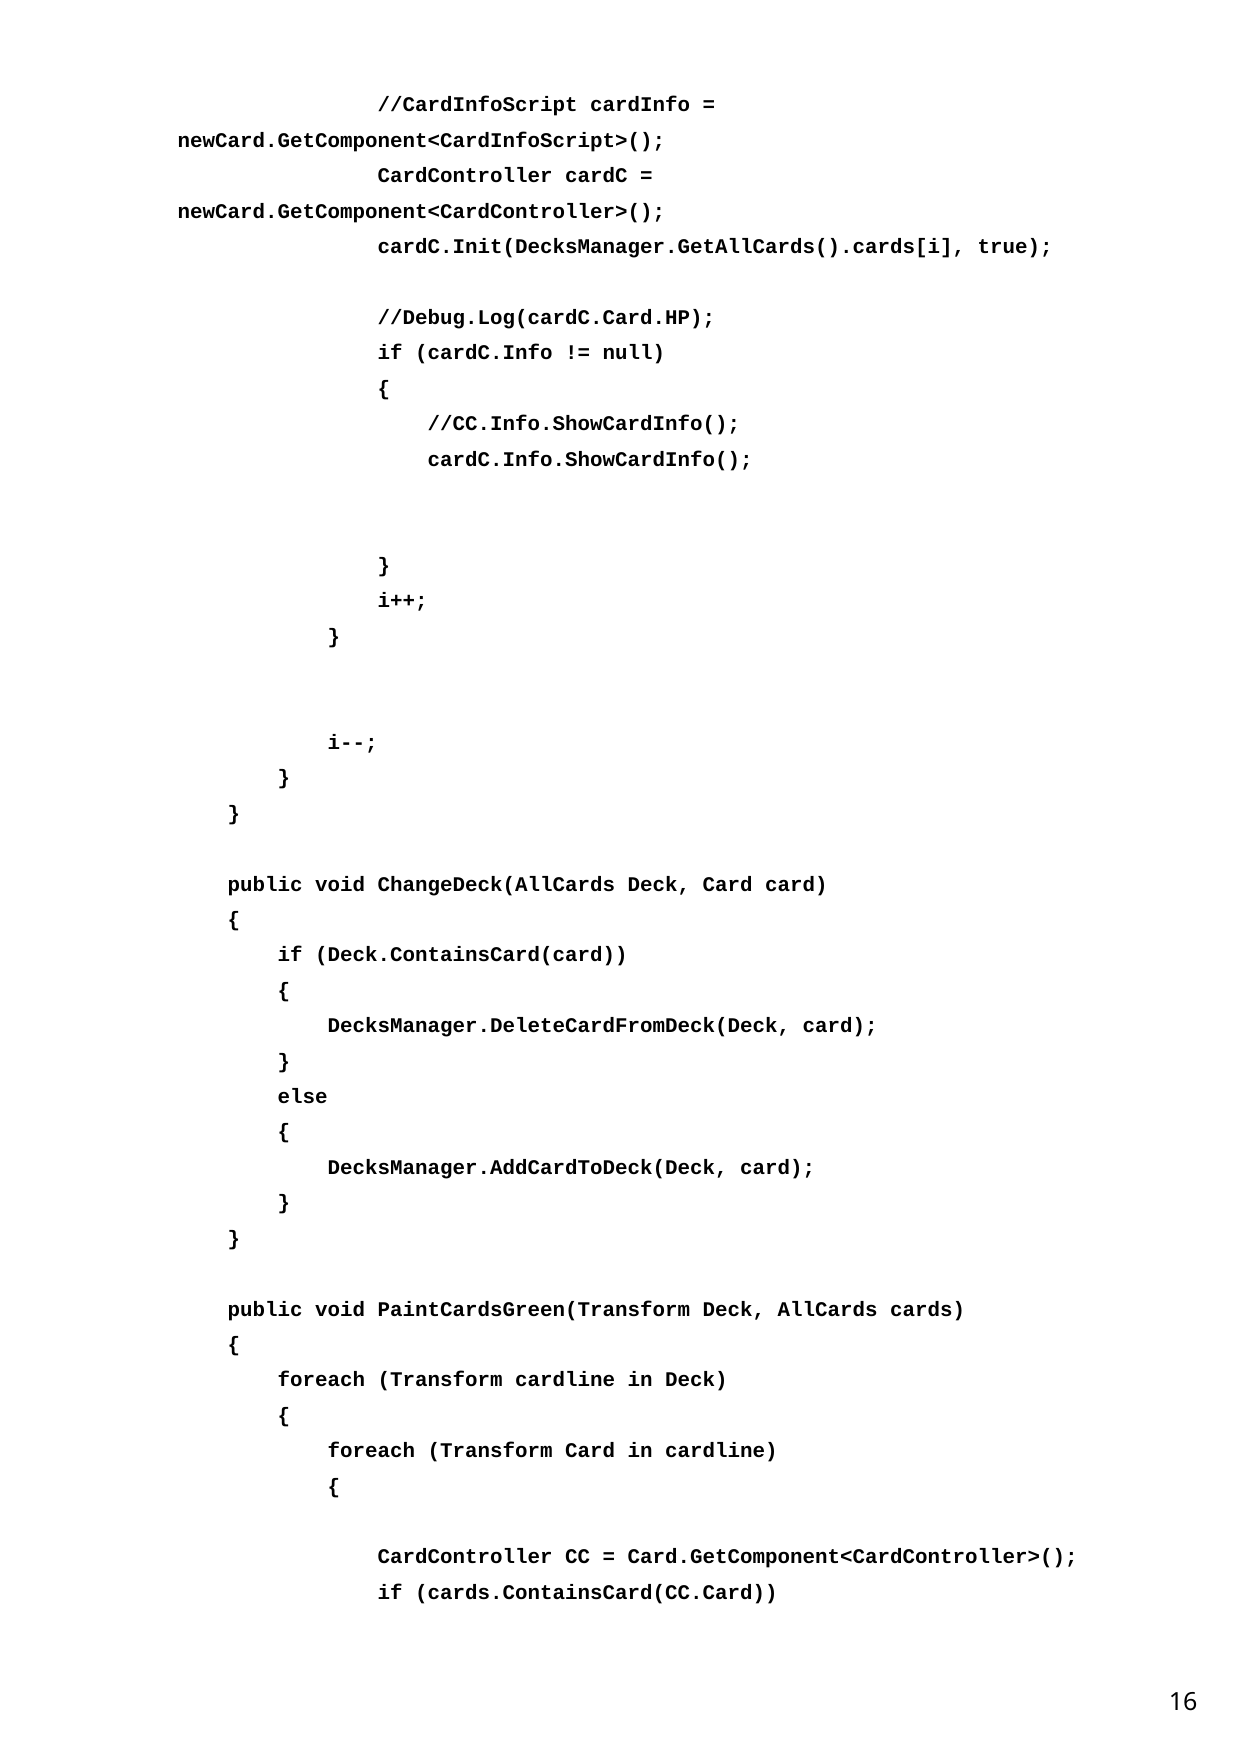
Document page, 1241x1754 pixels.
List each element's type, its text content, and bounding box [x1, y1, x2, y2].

text cardC.Info.ShowCardInfo(); [177, 449, 1152, 472]
text cardC.Init(DecksManager.GetAllCards().cards[i], true); [177, 236, 1152, 260]
text i++; [177, 590, 1152, 614]
text foreach (Transform Card in cardline) [177, 1440, 1152, 1464]
text { [177, 1405, 1152, 1428]
text } [177, 1192, 1152, 1216]
text //CardInfoScript cardInfo = newCard.GetComponent<CardInfoScript>(); [177, 94, 1152, 153]
text } [177, 555, 1152, 578]
text //Debug.Log(cardC.Card.HP); [177, 307, 1152, 331]
text if (cards.ContainsCard(CC.Card)) [177, 1582, 1152, 1606]
text { [177, 909, 1152, 933]
text { [177, 980, 1152, 1003]
text DecksManager.DeleteCardFromDeck(Deck, card); [177, 1015, 1152, 1039]
text { [177, 378, 1152, 401]
text DecksManager.AddCardToDeck(Deck, card); [177, 1157, 1152, 1181]
text else [177, 1086, 1152, 1110]
text //CC.Info.ShowCardInfo(); [177, 413, 1152, 437]
text { [177, 1122, 1152, 1145]
text CardController cardC = newCard.GetComponent<CardController>(); [177, 165, 1152, 224]
text } [177, 626, 1152, 649]
text { [177, 1476, 1152, 1499]
text } [177, 803, 1152, 826]
text if (cardC.Info != null) [177, 342, 1152, 366]
text foreach (Transform cardline in Deck) [177, 1369, 1152, 1393]
text } [177, 767, 1152, 791]
text public void ChangeDeck(AllCards Deck, Card card) [177, 874, 1152, 897]
text } [177, 1051, 1152, 1074]
text i--; [177, 732, 1152, 756]
text if (Deck.ContainsCard(card)) [177, 944, 1152, 968]
text public void PaintCardsGreen(Transform Deck, AllCards cards) [177, 1299, 1152, 1322]
text { [177, 1334, 1152, 1358]
text CardController CC = Card.GetComponent<CardController>(); [177, 1547, 1152, 1570]
text } [177, 1228, 1152, 1251]
